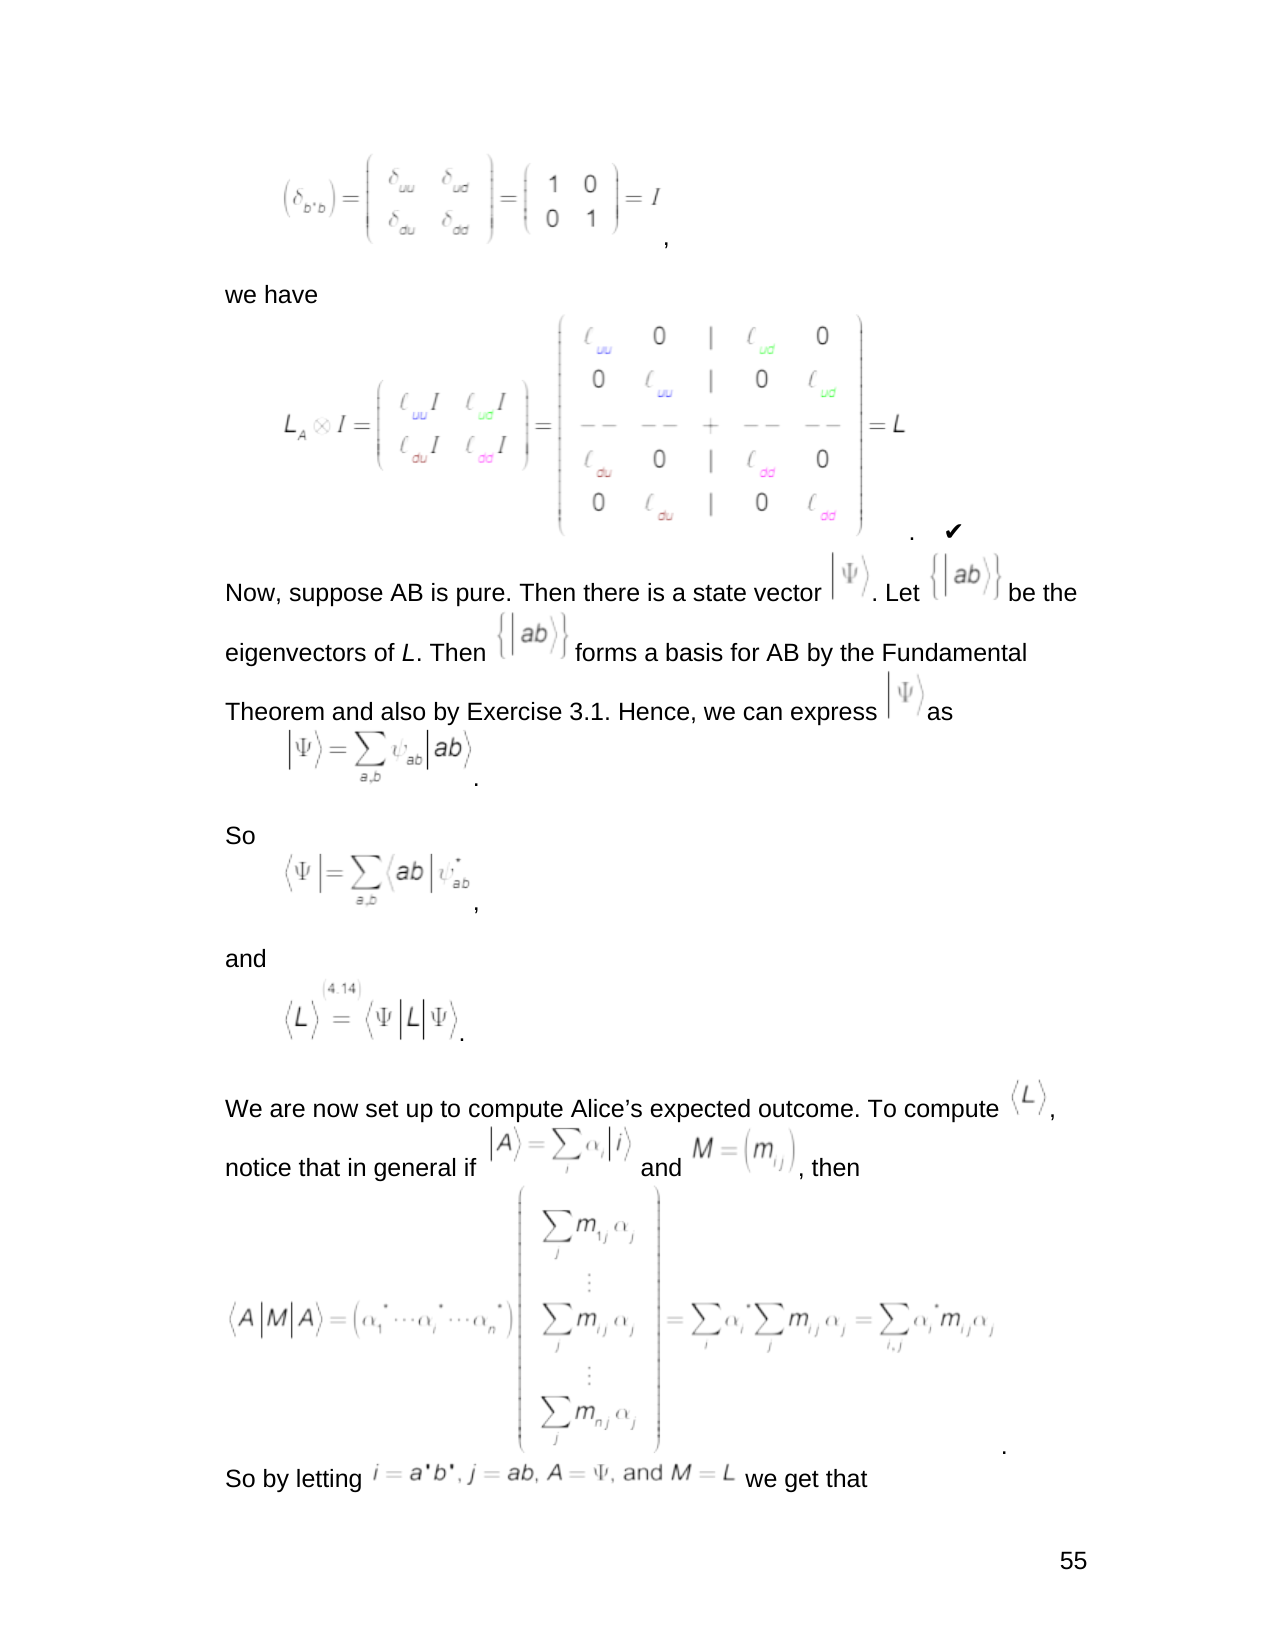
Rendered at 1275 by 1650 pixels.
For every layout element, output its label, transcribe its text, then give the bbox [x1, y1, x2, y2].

text So [225, 821, 1087, 849]
text . [187, 1182, 1087, 1460]
text . [225, 726, 1087, 792]
text , [225, 849, 1087, 915]
text We are now set up to compute Alice’s expected outcome. To compute , notice that in general if and , then [225, 1076, 1087, 1182]
text and [225, 944, 1087, 973]
text . ✔ [225, 308, 1087, 547]
text Now, suppose AB is pure. Then there is a state vector . Let be the eigenvectors of L. Then forms a basis for AB by the Fundamental Theorem and also by Exercise 3.1. Hence, we can express as [225, 547, 1087, 726]
text . [225, 973, 1087, 1047]
text , [225, 150, 1087, 251]
text So by letting we get that [225, 1460, 1087, 1492]
text we have [225, 280, 1087, 308]
